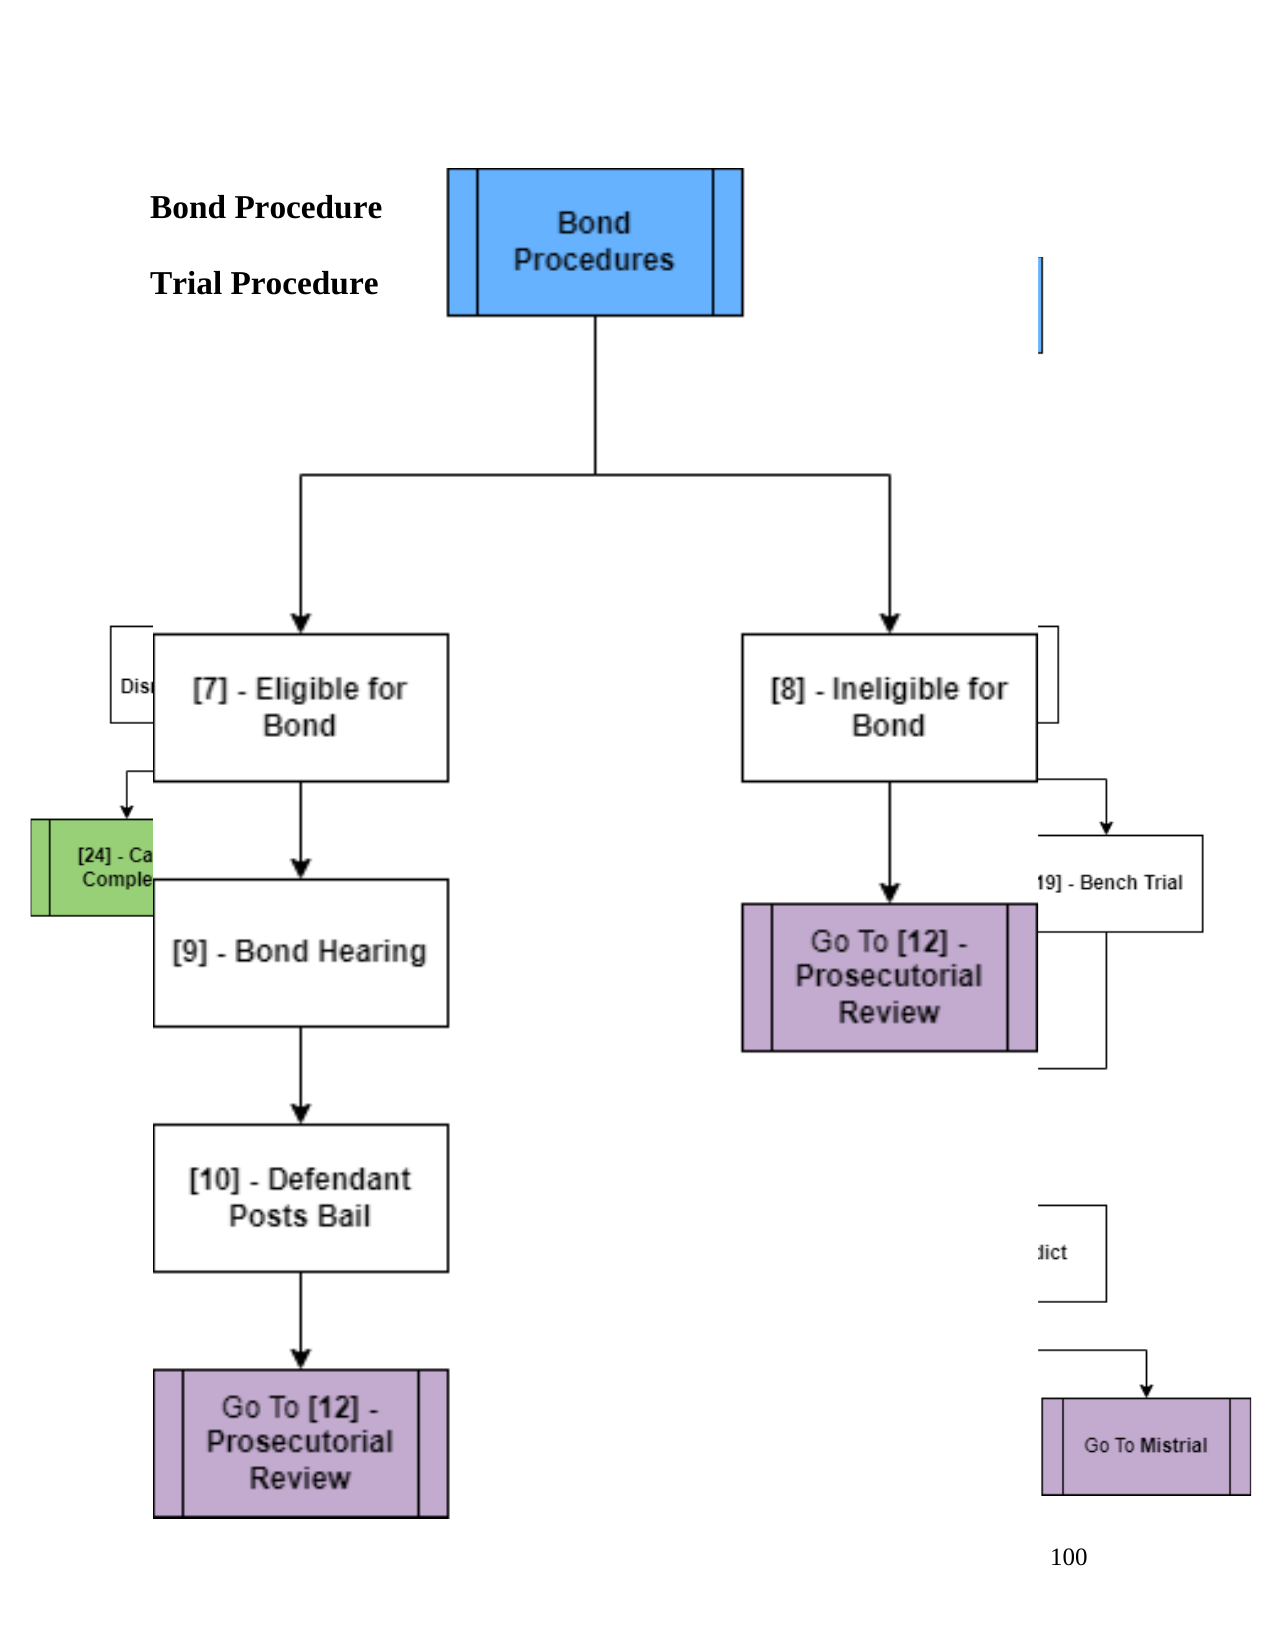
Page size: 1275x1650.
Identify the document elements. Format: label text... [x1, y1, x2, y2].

subtitle Bond Procedure [150, 187, 1125, 226]
picture [153, 168, 1039, 187]
picture [30, 226, 1252, 1519]
subtitle Trial Procedure [150, 263, 1125, 302]
